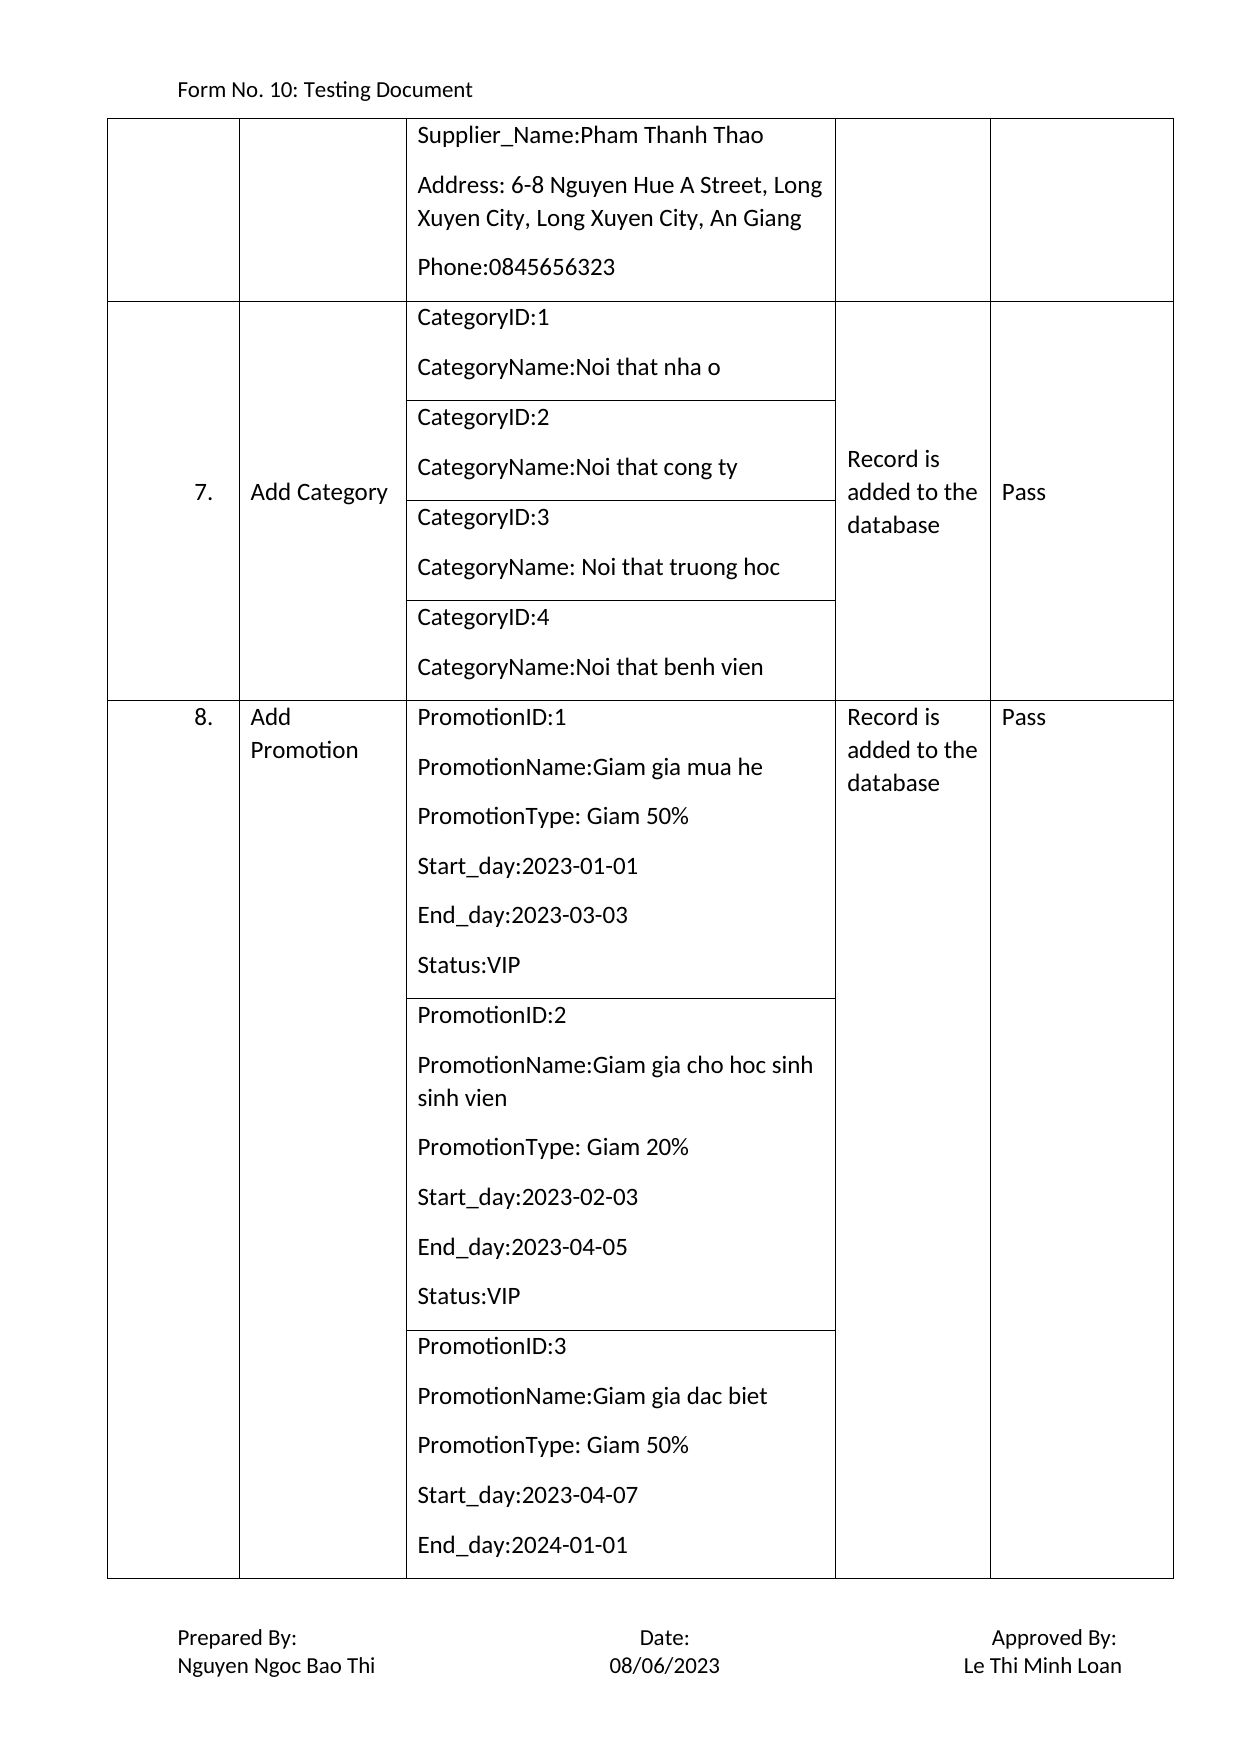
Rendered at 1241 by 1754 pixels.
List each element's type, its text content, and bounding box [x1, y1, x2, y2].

table_cell CategoryID:1 CategoryName:Noi that nha o [407, 302, 835, 400]
table_cell PromotionID:2 PromotionName:Giam gia cho hoc sinh sinh vien PromotionType: Giam 20% Start_day:2023-02-03 End_day:2023-04-05 Status:VIP [407, 999, 835, 1329]
table_cell Add Category [240, 302, 406, 700]
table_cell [407, 119, 835, 301]
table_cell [407, 1331, 835, 1578]
table_cell Pass [991, 302, 1173, 700]
table_cell PromotionID:1 PromotionName:Giam gia mua he PromotionType: Giam 50% Start_day:2023-01-01 End_day:2023-03-03 Status:VIP [407, 701, 835, 998]
table_cell CategoryID:3 CategoryName: Noi that truong hoc [407, 501, 835, 600]
table_cell Record is added to the database [836, 701, 990, 1578]
table_cell CategoryID:2 CategoryName:Noi that cong ty [407, 401, 835, 500]
table_cell Record is added to the database [836, 302, 990, 700]
table_cell Add Promotion [240, 701, 406, 1578]
table_cell 8. [108, 701, 239, 1578]
table_cell CategoryID:4 CategoryName:Noi that benh vien [407, 601, 835, 700]
table_cell Pass [991, 701, 1173, 1578]
table_cell 7. [108, 302, 239, 700]
